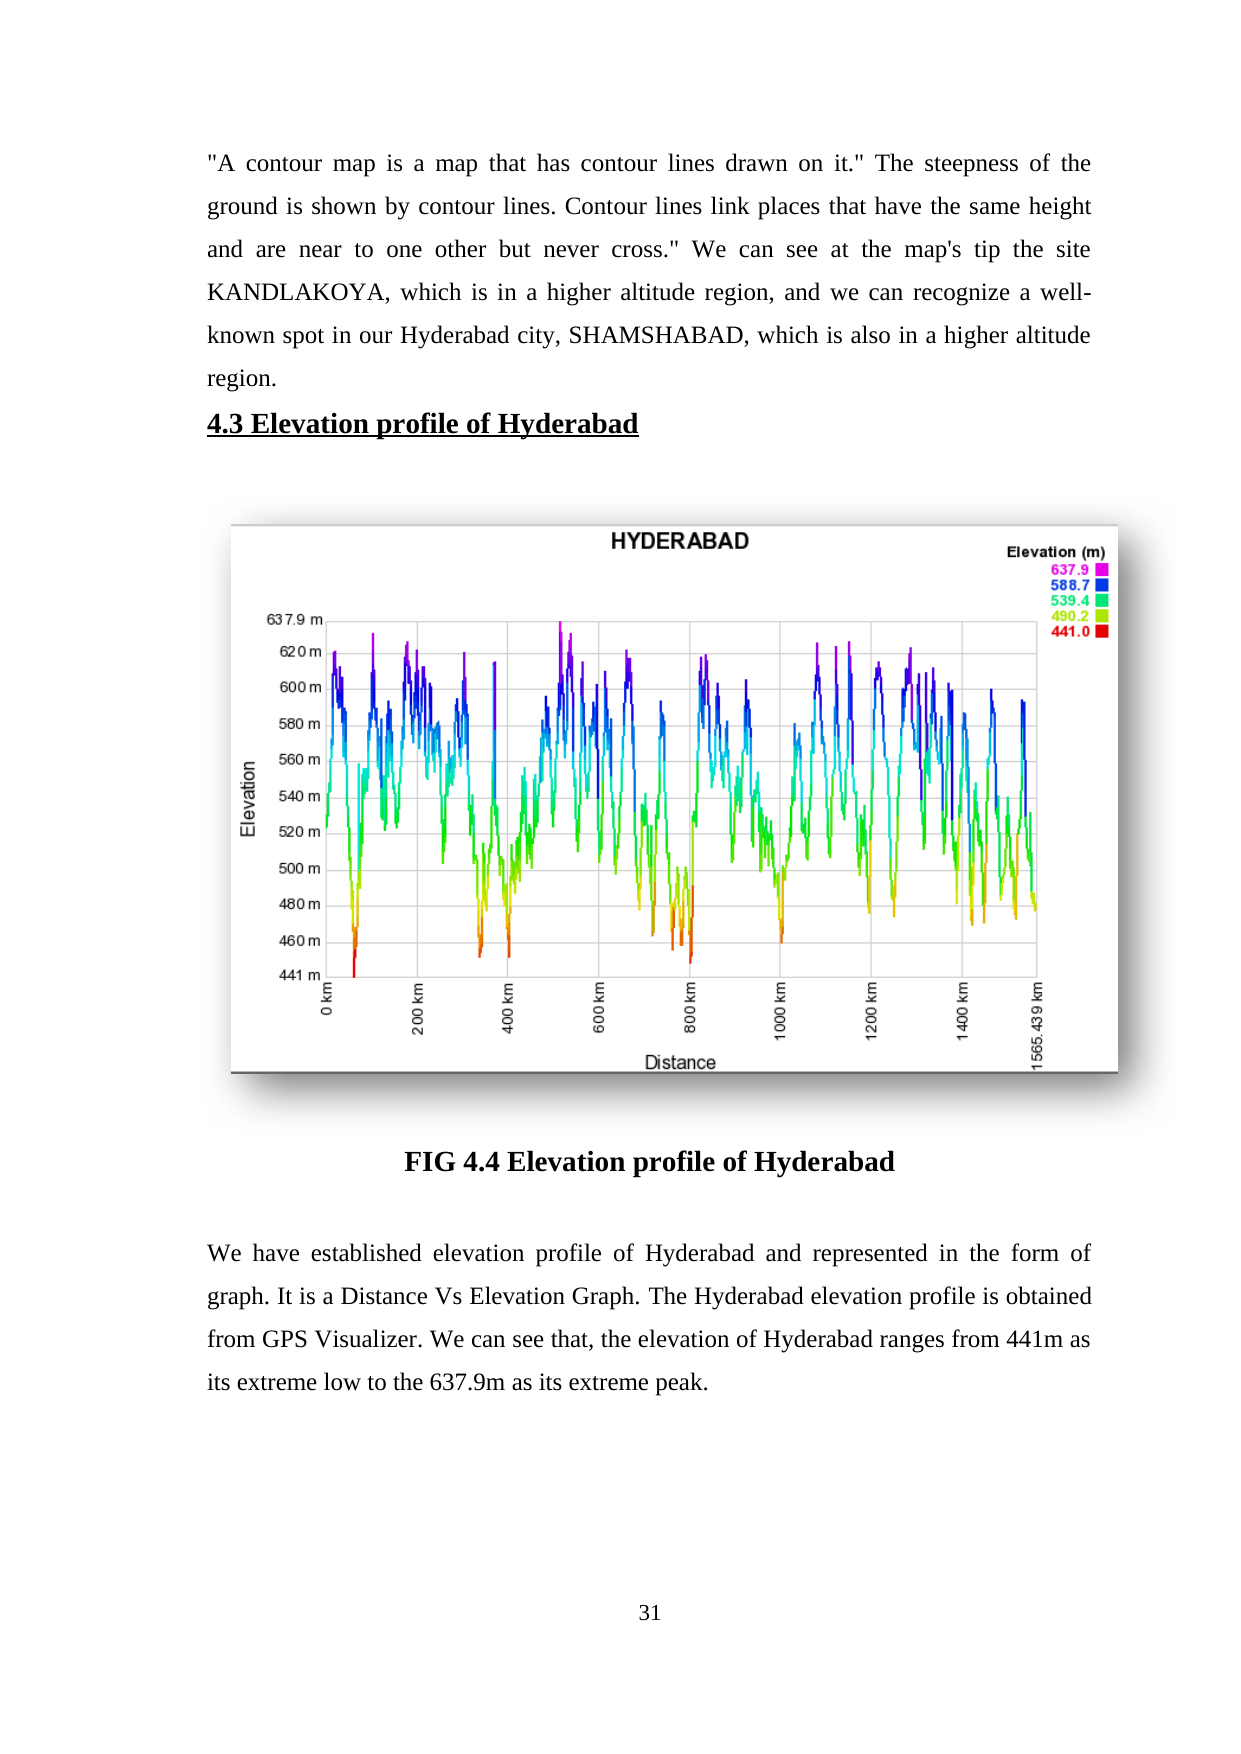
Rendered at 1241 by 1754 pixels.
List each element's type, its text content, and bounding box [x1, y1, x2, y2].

text 4.3 Elevation profile of Hyderabad [207, 406, 1092, 440]
picture [231, 524, 1118, 1074]
text We have established elevation profile of Hyderabad and represented in the form of graph. It is a Distance Vs Elevation Graph. The Hyderabad elevation profile is obtained from GPS Visualizer. We can see that, the elevation of Hyderabad ranges from 441m as its extreme low to the 637.9m as its extreme peak. [207, 1238, 1092, 1396]
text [207, 148, 1092, 392]
text FIG 4.4 Elevation profile of Hyderabad [207, 1144, 1092, 1178]
